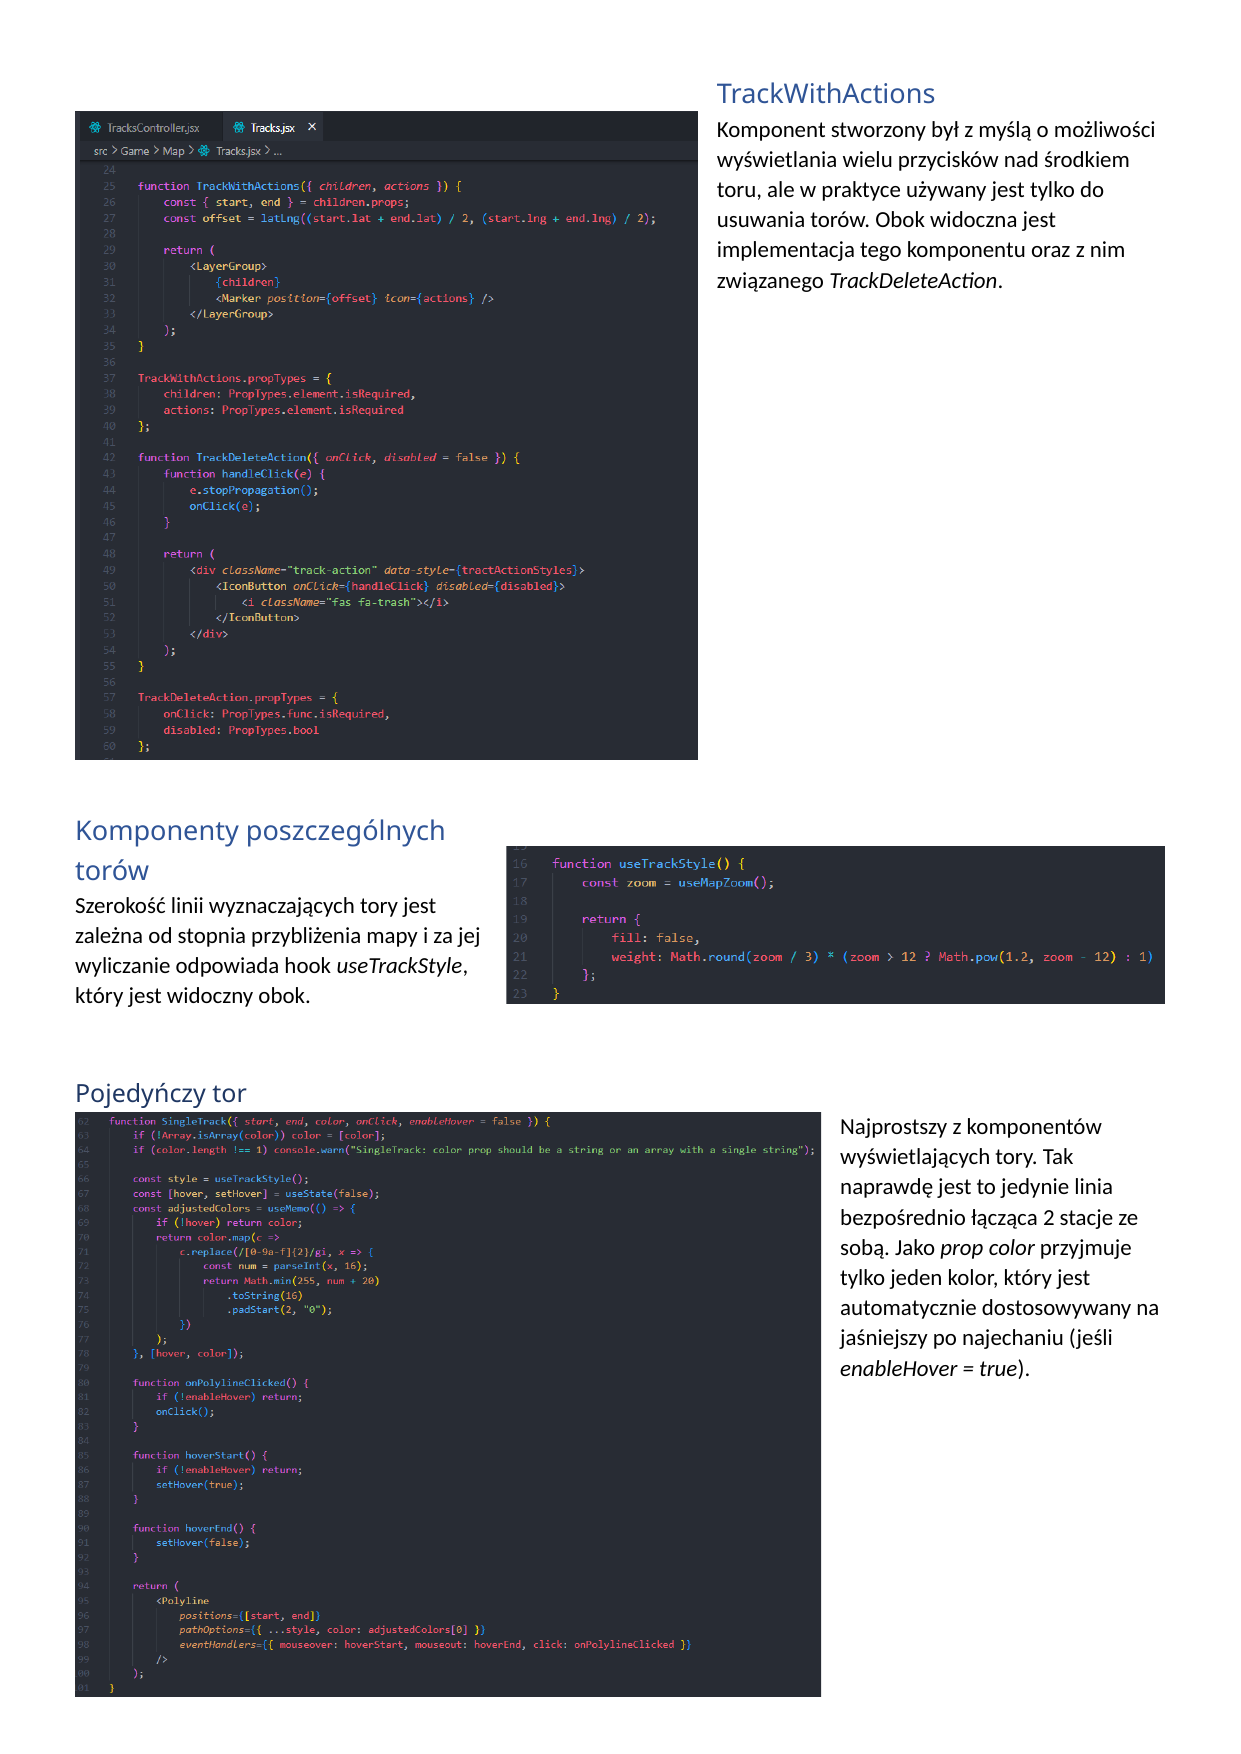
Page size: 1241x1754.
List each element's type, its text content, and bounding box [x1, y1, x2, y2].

subtitle Komponenty poszczególnych torów [75, 811, 1165, 888]
picture [506, 846, 1165, 1004]
subtitle TrackWithActions [75, 75, 1165, 112]
subtitle Pojedyńczy tor [75, 1075, 1165, 1109]
text Najprostszy z komponentów wyświetlających tory. Tak naprawdę jest to jedynie linia bezpośrednio łącząca 2 stacje ze sobą. Jako prop color przyjmuje tylko jeden kolor, który jest automatycznie dostosowywany na jaśniejszy po najechaniu (jeśli enableHover = true). [822, 1112, 1165, 1382]
picture [75, 1112, 822, 1697]
text Szerokość linii wyznaczających tory jest zależna od stopnia przybliżenia mapy i za jej wyliczanie odpowiada hook useTrackStyle, który jest widoczny obok. [75, 891, 1165, 1009]
picture [75, 111, 698, 760]
